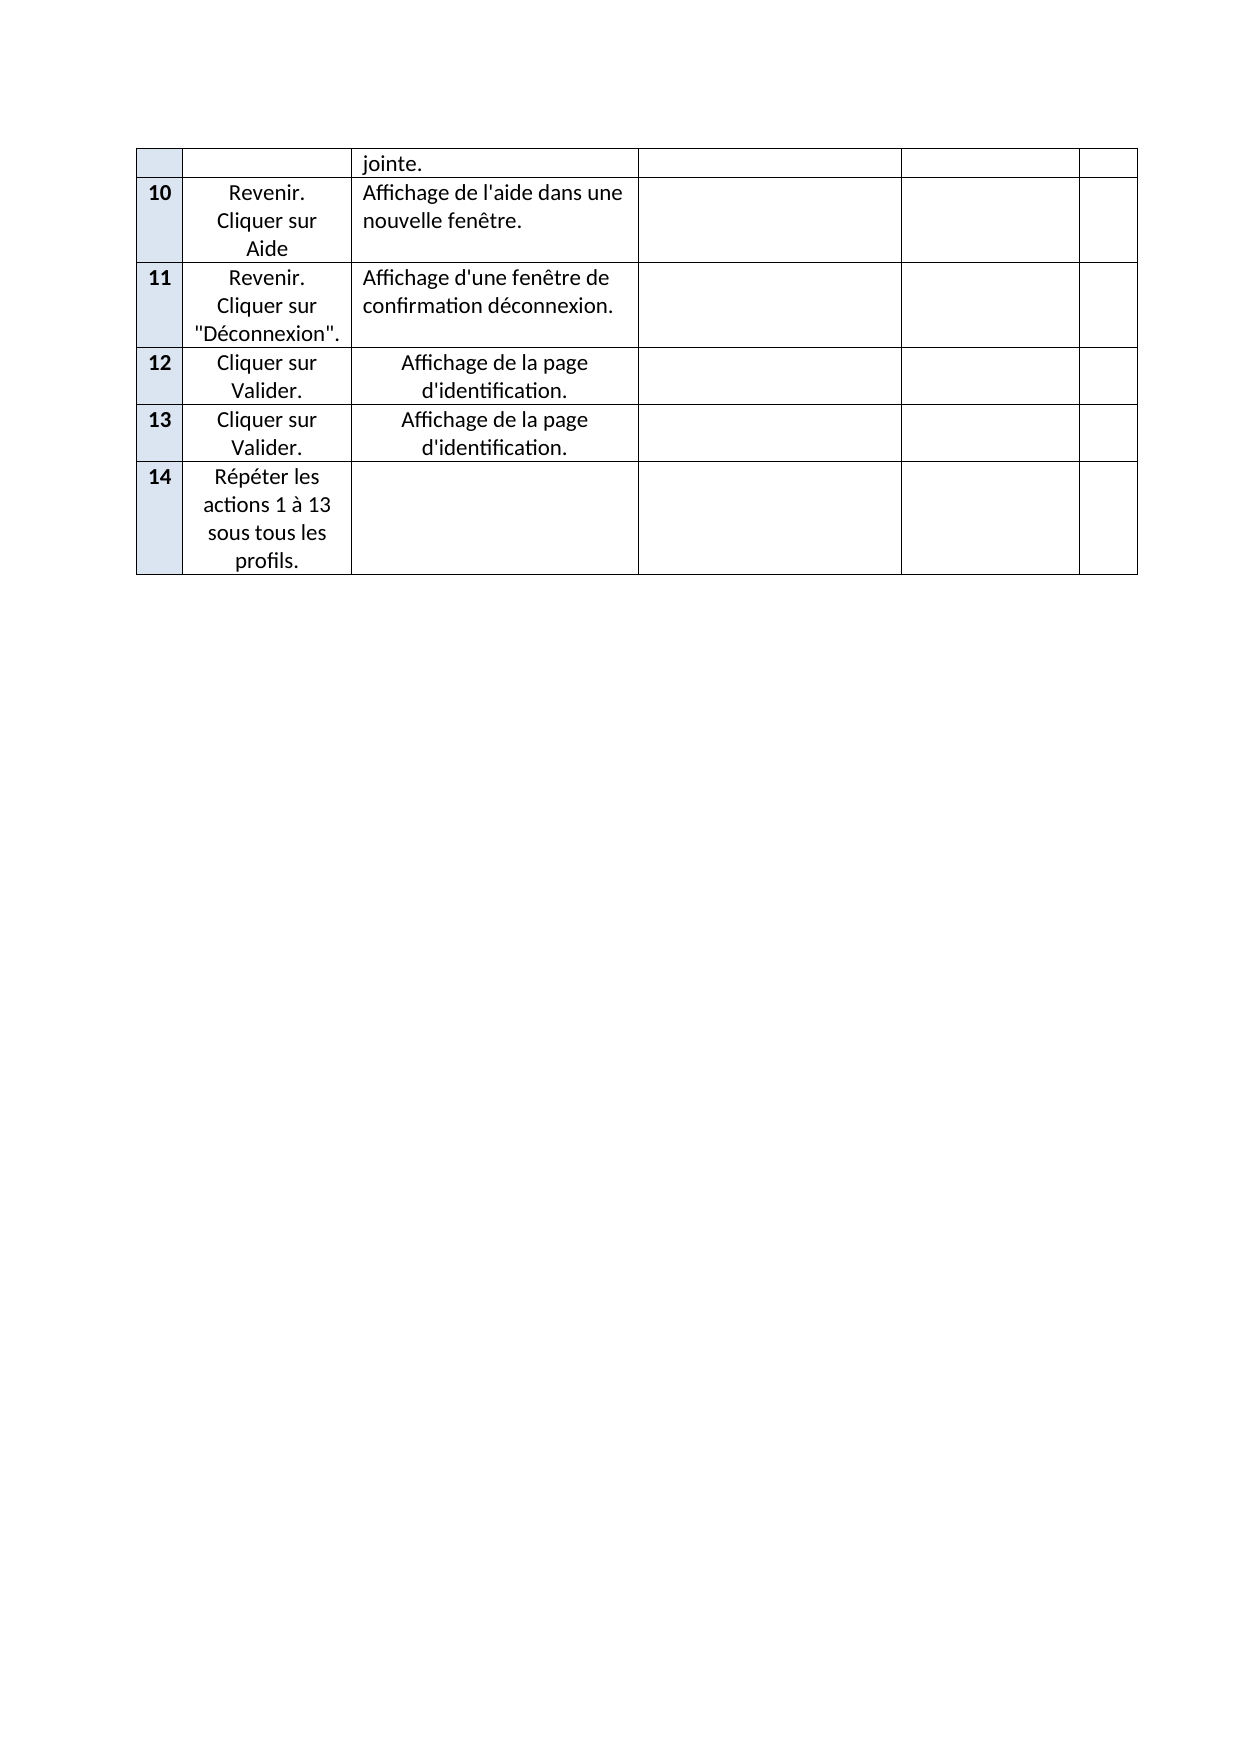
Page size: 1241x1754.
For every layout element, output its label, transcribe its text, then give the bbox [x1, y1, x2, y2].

table_cell 11 [137, 263, 182, 347]
table_cell Cliquer sur Valider. [183, 348, 351, 404]
table_cell [1080, 462, 1137, 574]
table_cell [902, 348, 1079, 404]
table_cell [639, 462, 901, 574]
table_cell Revenir. Cliquer sur Aide [183, 178, 351, 262]
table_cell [183, 149, 351, 177]
table_cell Affichage de la page d'identification. [352, 348, 638, 404]
table_cell [1080, 263, 1137, 347]
table_cell 14 [137, 462, 182, 574]
table_cell [639, 149, 901, 177]
table_cell [352, 462, 638, 574]
table_cell Répéter les actions 1 à 13 sous tous les profils. [183, 462, 351, 574]
table_cell 9 [137, 149, 182, 177]
table_cell Affichage de la page d'identification. [352, 405, 638, 461]
table_cell Affichage de l'aide dans une nouvelle fenêtre. [352, 178, 638, 262]
table_cell [639, 348, 901, 404]
table_cell [639, 263, 901, 347]
table_cell [902, 178, 1079, 262]
table_cell [902, 405, 1079, 461]
table_cell 13 [137, 405, 182, 461]
table_cell Affichage d'une fenêtre de confirmation déconnexion. [352, 263, 638, 347]
table_cell [902, 462, 1079, 574]
table_cell [902, 149, 1079, 177]
table_cell [902, 263, 1079, 347]
table_cell [639, 405, 901, 461]
table_cell [1080, 348, 1137, 404]
table_cell [1080, 405, 1137, 461]
table_cell 12 [137, 348, 182, 404]
table_cell [1080, 178, 1137, 262]
table_cell Cliquer sur Valider. [183, 405, 351, 461]
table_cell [352, 149, 638, 177]
table_cell [1080, 149, 1137, 177]
table_cell Revenir. Cliquer sur "Déconnexion". [183, 263, 351, 347]
table_cell [639, 178, 901, 262]
table_cell 10 [137, 178, 182, 262]
